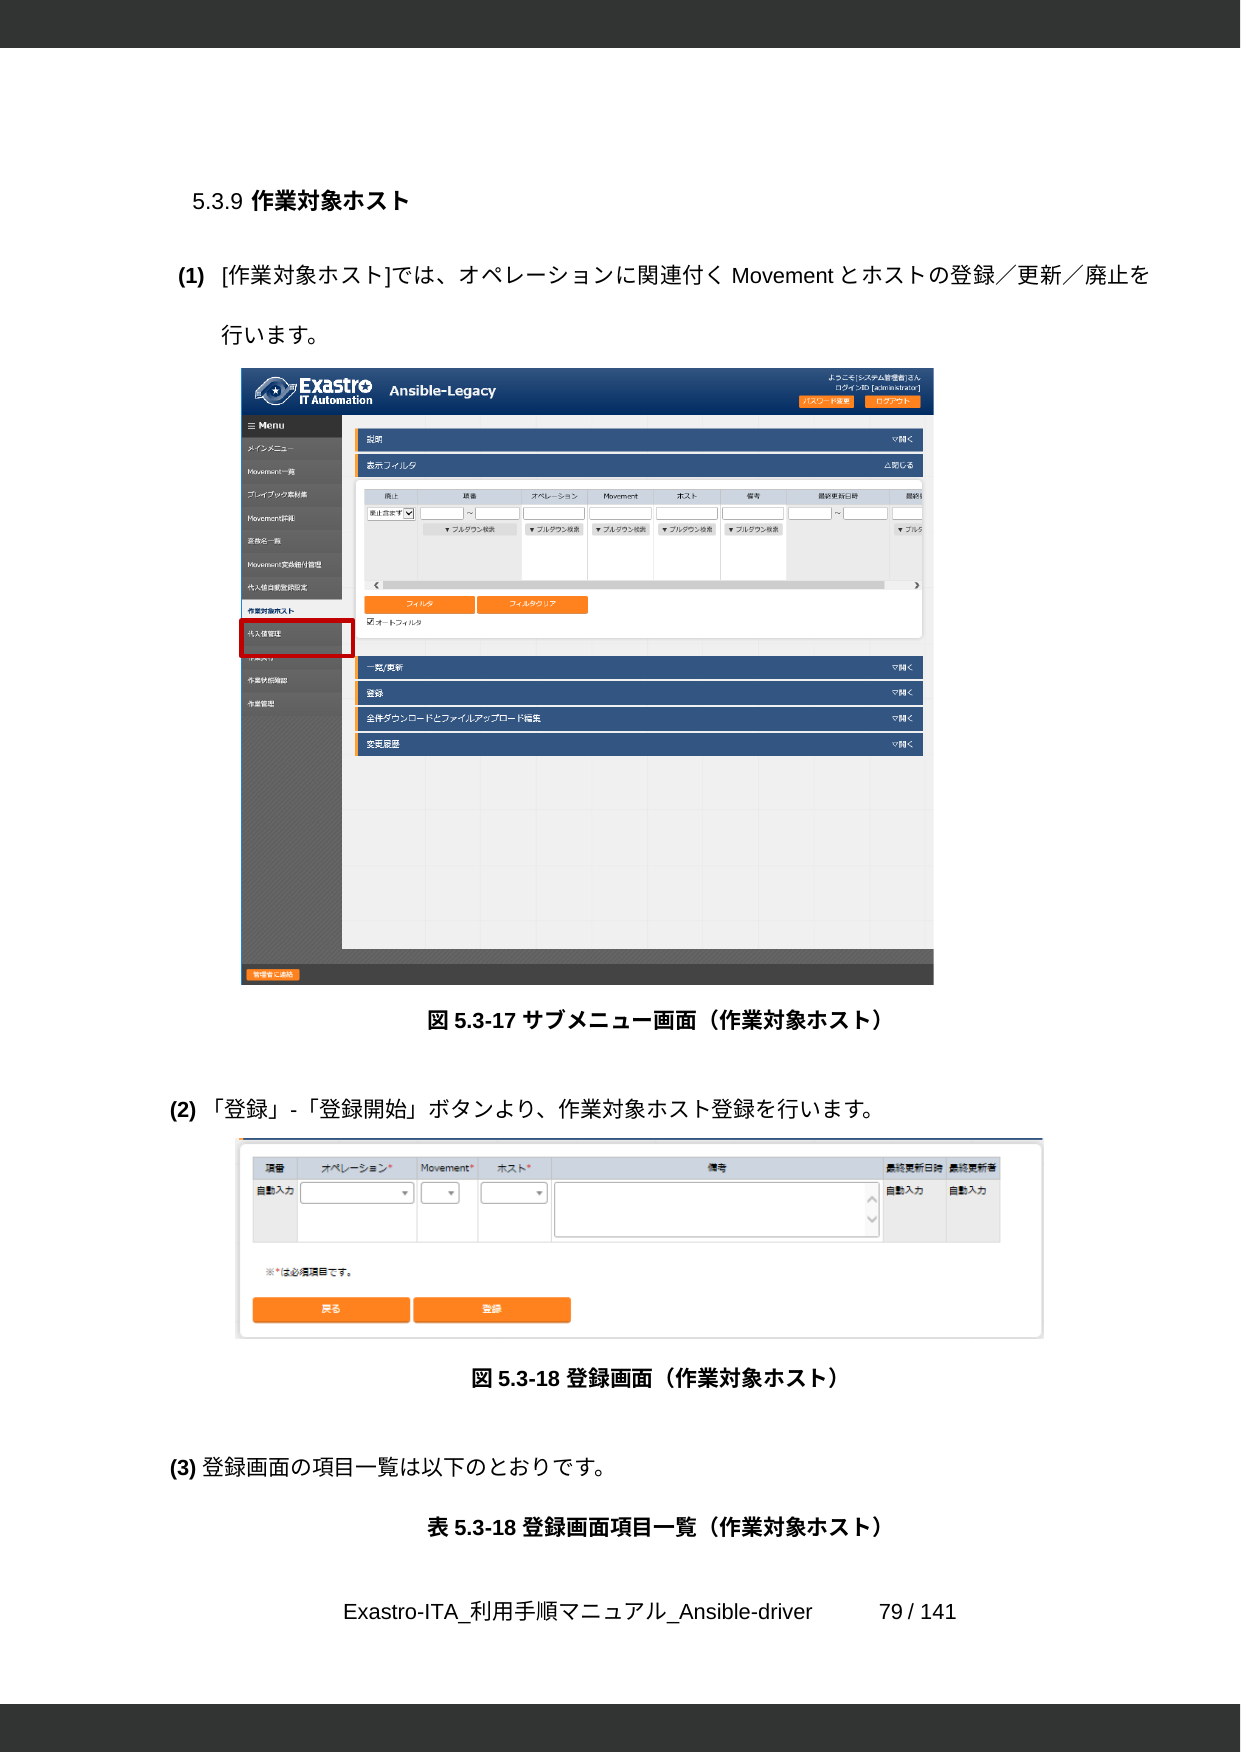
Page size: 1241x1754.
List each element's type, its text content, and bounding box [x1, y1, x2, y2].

list [作業対象ホスト]では、オペレーションに関連付くMovementとホストの登録／更新／廃止を行います。 [178, 244, 1152, 363]
text (3) 登録画面の項目一覧は以下のとおりです。 [169, 1436, 1152, 1496]
picture [241, 368, 934, 985]
subtitle 作業対象ホスト [192, 170, 1152, 229]
text 表 5.3-18 登録画面項目一覧（作業対象ホスト） [169, 1496, 1152, 1555]
picture [0, 1704, 1241, 1752]
text 図 5.3-18 登録画面（作業対象ホスト） [169, 1347, 1152, 1406]
text 図 5.3-17 サブメニュー画面（作業対象ホスト） [169, 989, 1152, 1049]
picture [244, 623, 351, 654]
picture [235, 1138, 1044, 1339]
text (2) 「登録」-「登録開始」ボタンより、作業対象ホスト登録を行います。 [169, 1078, 1152, 1138]
picture [0, 0, 1241, 48]
